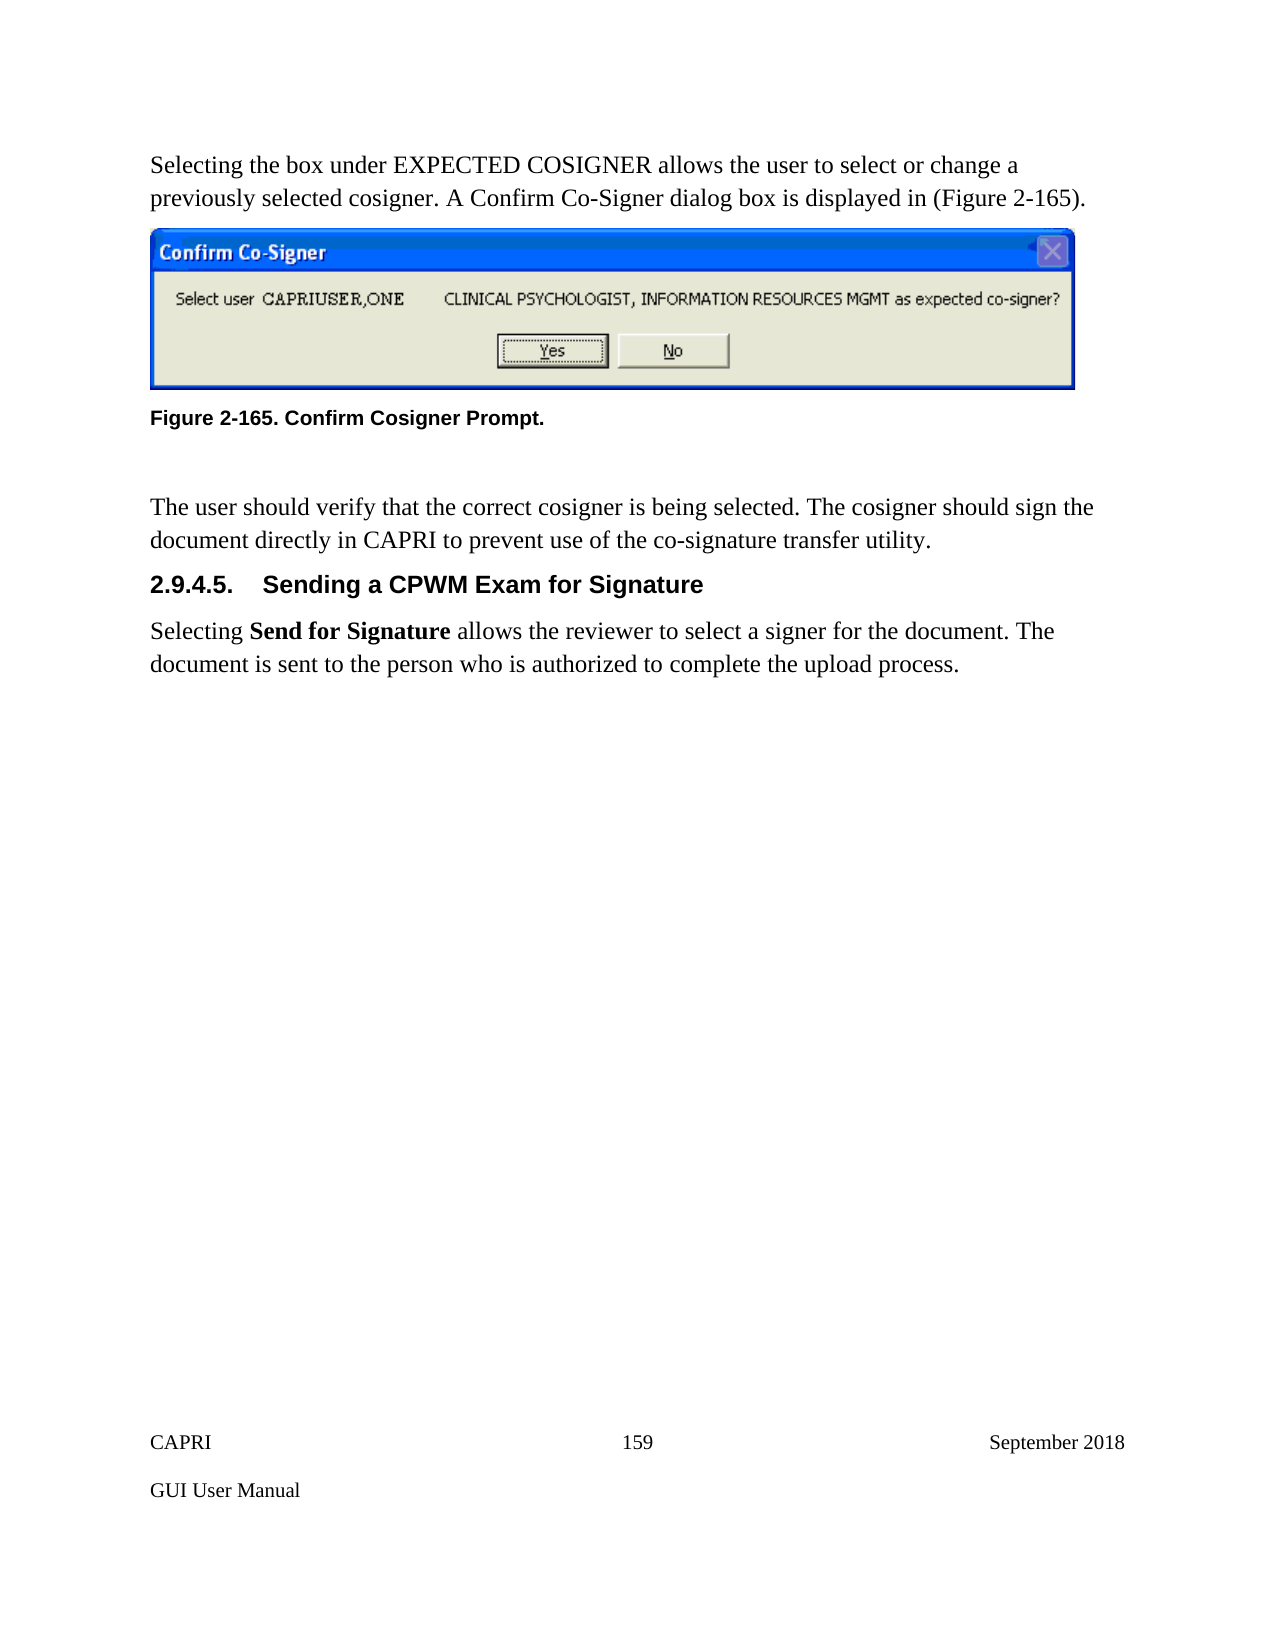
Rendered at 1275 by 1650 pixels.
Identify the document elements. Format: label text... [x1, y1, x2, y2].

subtitle Sending a CPWM Exam for Signature [150, 570, 1125, 599]
text The user should verify that the correct cosigner is being selected. The cosigner should sign the document directly in CAPRI to prevent use of the co-signature transfer utility. [150, 492, 1125, 553]
text Selecting Send for Signature allows the reviewer to select a signer for the document. The document is sent to the person who is authorized to complete the upload process. [150, 616, 1125, 678]
picture [150, 228, 1075, 390]
